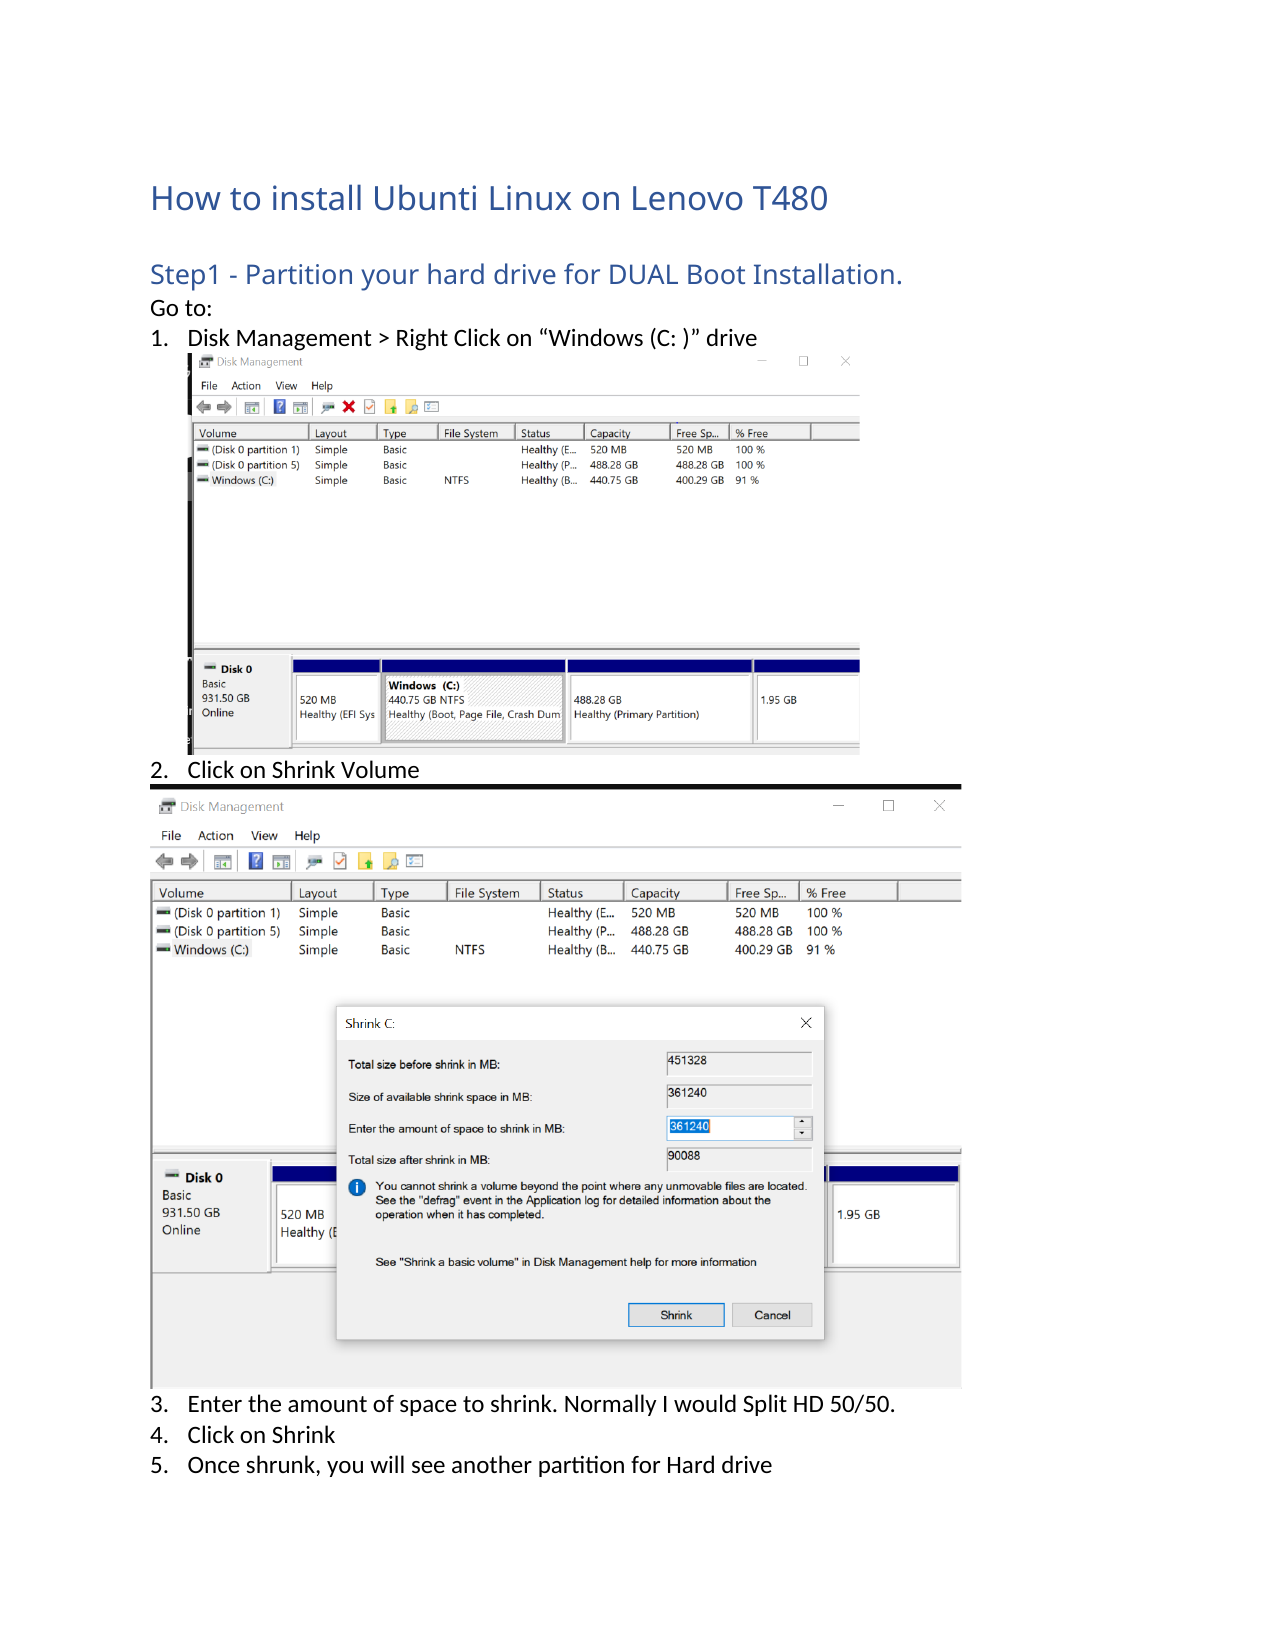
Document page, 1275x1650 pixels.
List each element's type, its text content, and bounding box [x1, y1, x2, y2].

list Click on Shrink Volume [150, 754, 1125, 785]
list Click on Shrink [150, 1419, 1125, 1449]
subtitle How to install Ubunti Linux on Lenovo T480 [150, 175, 1125, 220]
list Once shrunk, you will see another partition for Hard drive [150, 1449, 1125, 1480]
picture [187, 353, 860, 755]
text Go to: [150, 292, 1125, 322]
picture [150, 784, 962, 1389]
subtitle Step1 - Partition your hard drive for DUAL Boot Installation. [150, 255, 1125, 292]
list Enter the amount of space to shrink. Normally I would Split HD 50/50. [150, 1388, 1125, 1419]
list Disk Management > Right Click on “Windows (C: )” drive [150, 322, 1125, 353]
